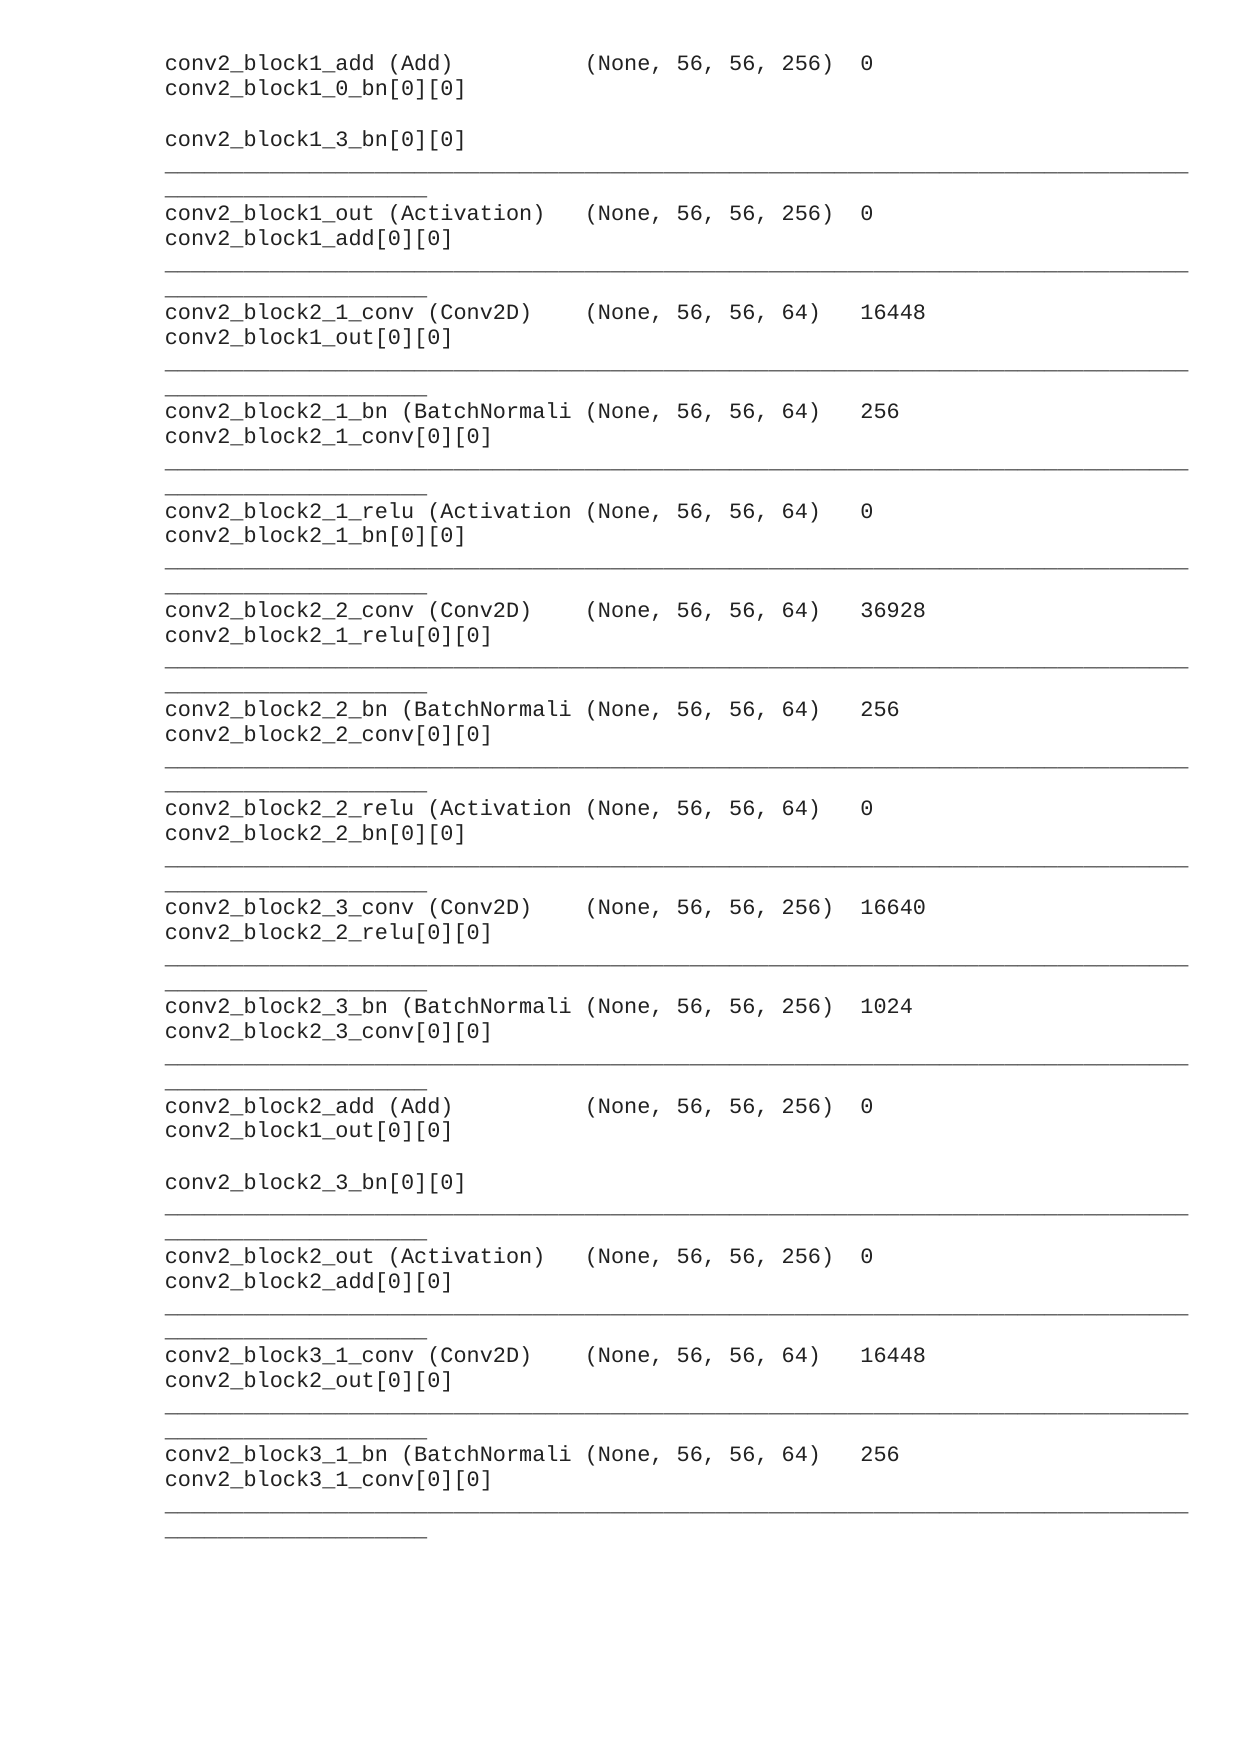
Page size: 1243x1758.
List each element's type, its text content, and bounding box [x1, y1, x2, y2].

text __________________________________________________________________________________________________ [427, 748, 1191, 797]
text __________________________________________________________________________________________________ [164, 649, 1191, 698]
text conv2_block1_out (Activation) (None, 56, 56, 256) 0 conv2_block1_add[0][0] [164, 202, 1191, 252]
text conv2_block2_3_bn (BatchNormali (None, 56, 56, 256) 1024 conv2_block2_3_conv[0][0] [493, 996, 1191, 1045]
text conv2_block2_2_conv (Conv2D) (None, 56, 56, 64) 36928 conv2_block2_1_relu[0][0] [493, 599, 1191, 649]
text __________________________________________________________________________________________________ [427, 450, 1191, 500]
text conv2_block2_2_relu (Activation (None, 56, 56, 64) 0 conv2_block2_2_bn[0][0] [164, 797, 1191, 847]
text __________________________________________________________________________________________________ [164, 549, 1191, 599]
text __________________________________________________________________________________________________ [427, 1394, 1191, 1443]
text __________________________________________________________________________________________________ [427, 946, 1191, 996]
text conv2_block2_3_conv (Conv2D) (None, 56, 56, 256) 16640 conv2_block2_2_relu[0][0] [493, 897, 1191, 946]
text __________________________________________________________________________________________________ [427, 1045, 1191, 1095]
text conv2_block1_3_bn[0][0] [164, 102, 1191, 153]
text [427, 153, 1191, 202]
text conv2_block3_1_bn (BatchNormali (None, 56, 56, 64) 256 conv2_block3_1_conv[0][0] [164, 1443, 1191, 1493]
text __________________________________________________________________________________________________ [427, 847, 1191, 897]
text conv2_block2_out (Activation) (None, 56, 56, 256) 0 conv2_block2_add[0][0] [453, 1245, 1191, 1295]
text __________________________________________________________________________________________________ [427, 1196, 1191, 1245]
text __________________________________________________________________________________________________ [427, 351, 1191, 401]
text conv2_block2_1_relu (Activation (None, 56, 56, 64) 0 conv2_block2_1_bn[0][0] [466, 500, 1191, 549]
text conv2_block3_1_conv (Conv2D) (None, 56, 56, 64) 16448 conv2_block2_out[0][0] [453, 1344, 1191, 1394]
text conv2_block2_1_conv (Conv2D) (None, 56, 56, 64) 16448 conv2_block1_out[0][0] [453, 302, 1191, 351]
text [427, 1493, 1191, 1543]
text conv2_block1_add (Add) (None, 56, 56, 256) 0 conv2_block1_0_bn[0][0] [466, 52, 1191, 102]
text conv2_block2_2_bn (BatchNormali (None, 56, 56, 64) 256 conv2_block2_2_conv[0][0] [493, 698, 1191, 748]
text conv2_block2_3_bn[0][0] [164, 1144, 1191, 1196]
text conv2_block2_add (Add) (None, 56, 56, 256) 0 conv2_block1_out[0][0] [453, 1095, 1191, 1144]
text __________________________________________________________________________________________________ [164, 1295, 1191, 1344]
text __________________________________________________________________________________________________ [427, 252, 1191, 302]
text conv2_block2_1_bn (BatchNormali (None, 56, 56, 64) 256 conv2_block2_1_conv[0][0] [493, 401, 1191, 450]
